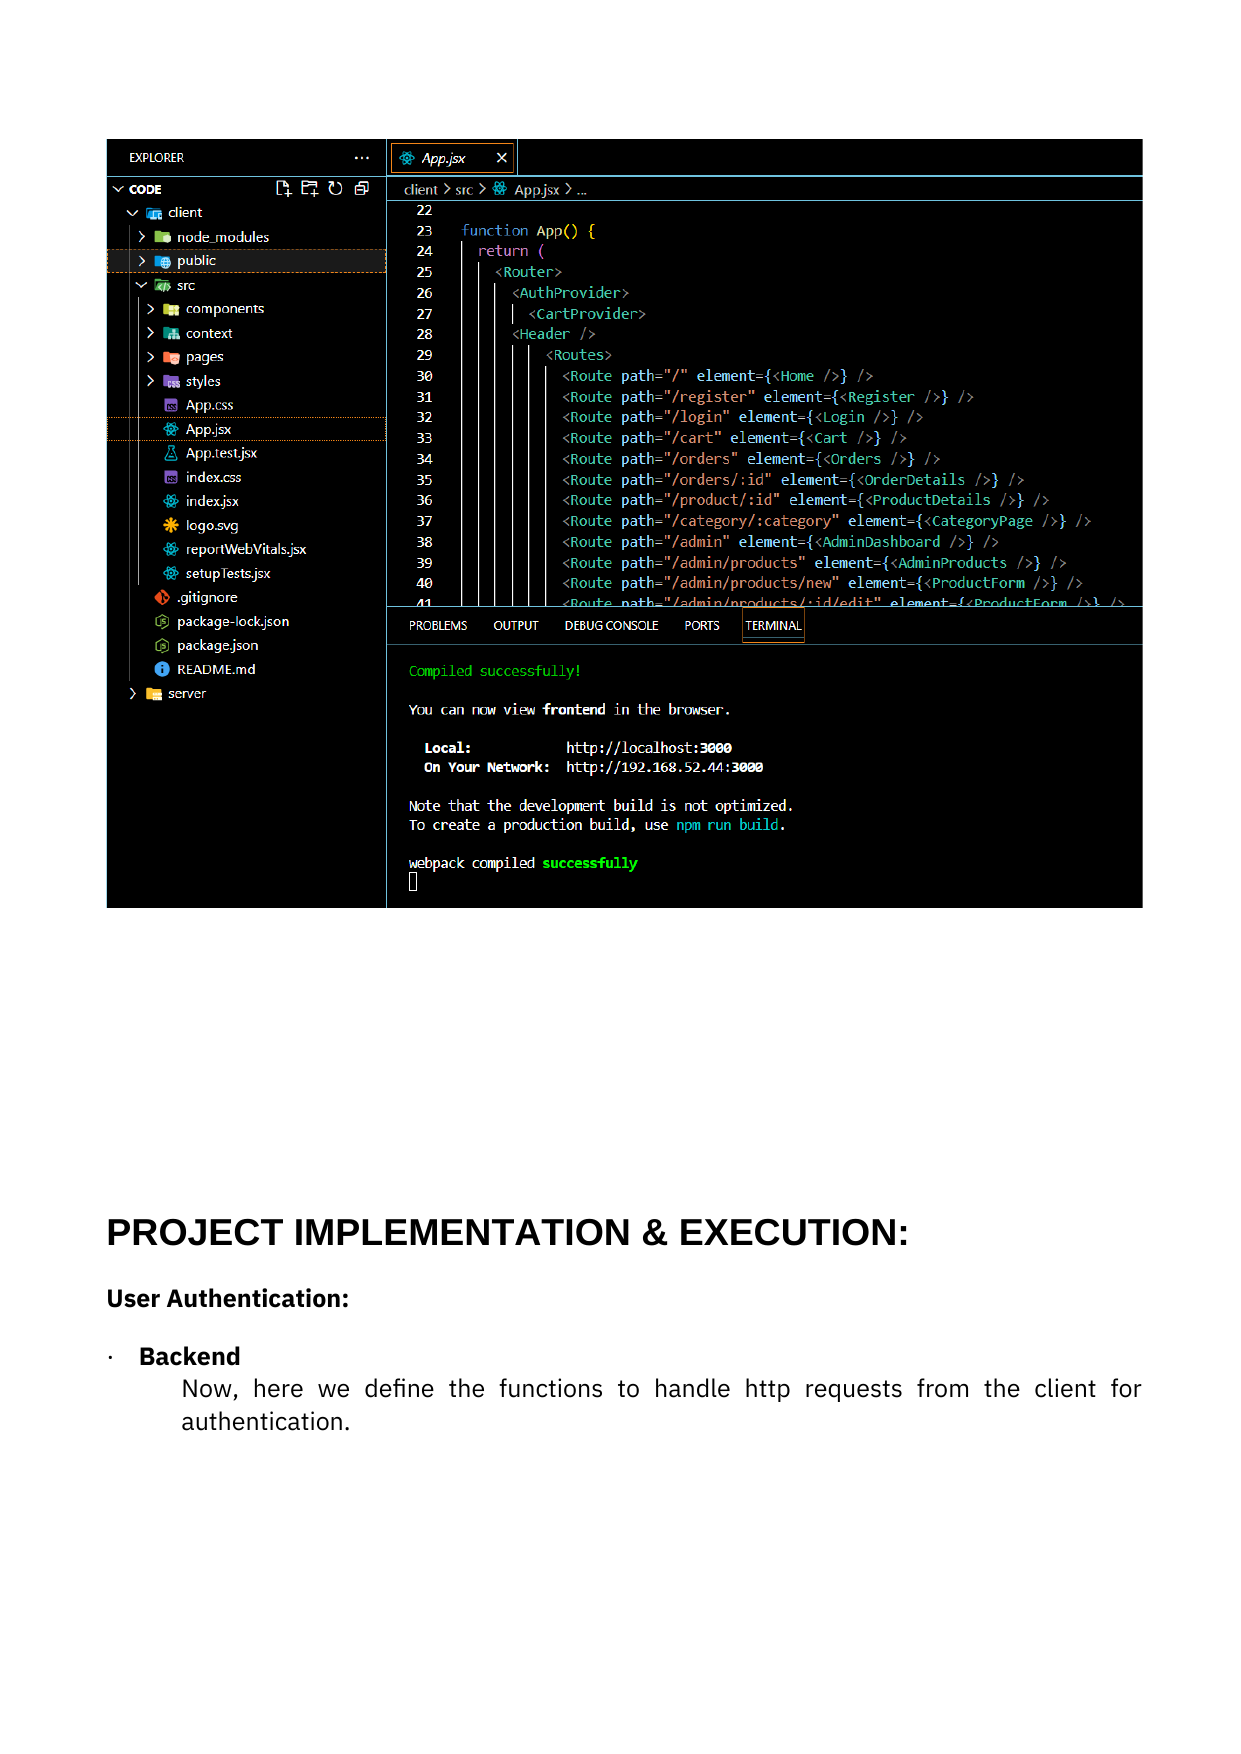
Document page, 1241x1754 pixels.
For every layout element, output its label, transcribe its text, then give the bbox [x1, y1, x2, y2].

text User Authentication: [106, 1282, 1143, 1314]
subtitle PROJECT IMPLEMENTATION & EXECUTION: [106, 1210, 1143, 1253]
text Now, here we define the functions to handle http requests from the client for authentication. [181, 1372, 1143, 1437]
picture [106, 139, 1143, 908]
text · Backend [106, 1339, 1143, 1372]
